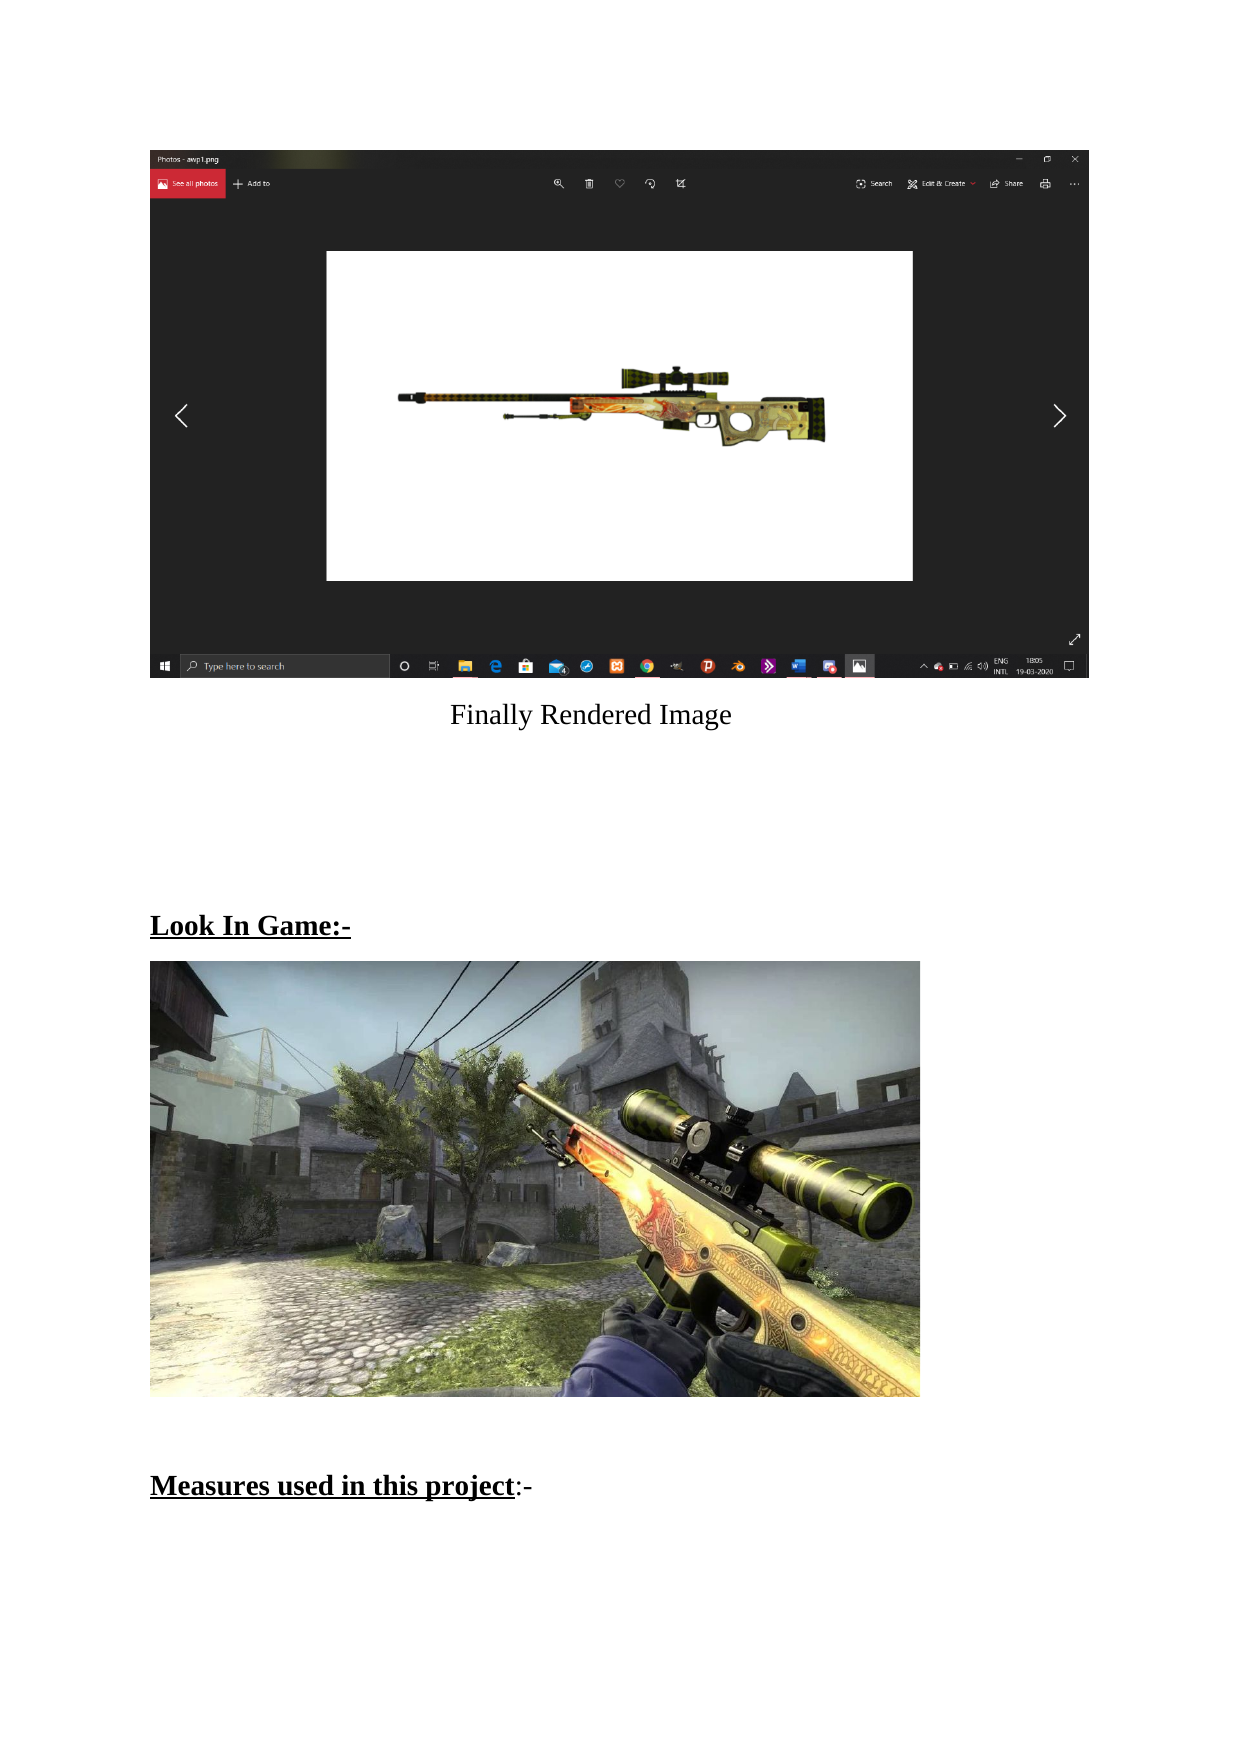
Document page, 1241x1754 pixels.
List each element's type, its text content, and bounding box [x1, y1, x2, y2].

text Measures used in this project:- [150, 1468, 1090, 1501]
picture [150, 961, 921, 1397]
text Look In Game:- [150, 908, 1090, 942]
picture [150, 150, 1089, 678]
text Finally Rendered Image [150, 697, 1090, 730]
